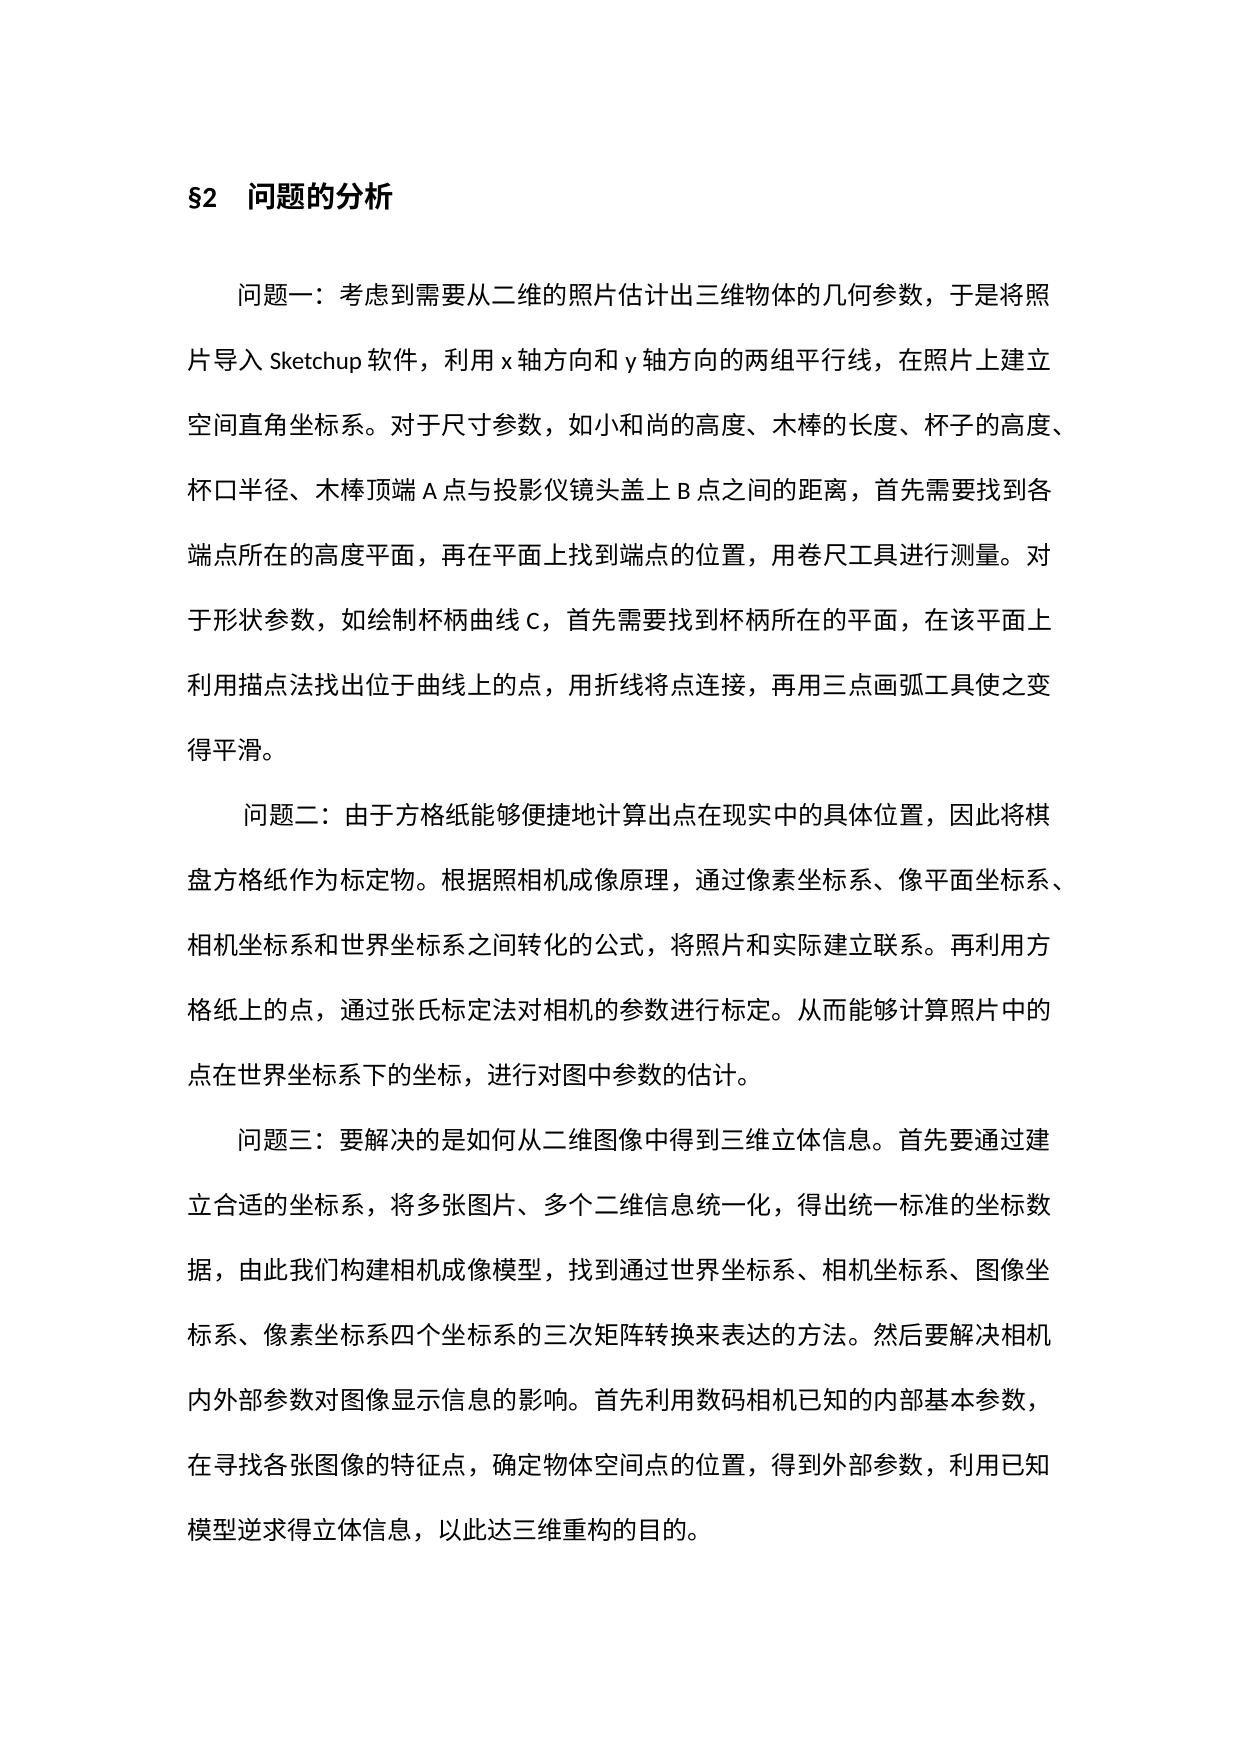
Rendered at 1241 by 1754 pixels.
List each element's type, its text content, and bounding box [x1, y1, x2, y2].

text 问题二：由于方格纸能够便捷地计算出点在现实中的具体位置，因此将棋盘方格纸作为标定物。根据照相机成像原理，通过像素坐标系、像平面坐标系、相机坐标系和世界坐标系之间转化的公式，将照片和实际建立联系。再利用方格纸上的点，通过张氏标定法对相机的参数进行标定。从而能够计算照片中的点在世界坐标系下的坐标，进行对图中参数的估计。 [187, 781, 1053, 1106]
text 问题三：要解决的是如何从二维图像中得到三维立体信息。首先要通过建立合适的坐标系，将多张图片、多个二维信息统一化，得出统一标准的坐标数据，由此我们构建相机成像模型，找到通过世界坐标系、相机坐标系、图像坐标系、像素坐标系四个坐标系的三次矩阵转换来表达的方法。然后要解决相机内外部参数对图像显示信息的影响。首先利用数码相机已知的内部基本参数，在寻找各张图像的特征点，确定物体空间点的位置，得到外部参数，利用已知模型逆求得立体信息，以此达三维重构的目的。 [187, 1106, 1053, 1561]
text 问题一：考虑到需要从二维的照片估计出三维物体的几何参数，于是将照片导入Sketchup软件，利用x轴方向和y轴方向的两组平行线，在照片上建立空间直角坐标系。对于尺寸参数，如小和尚的高度、木棒的长度、杯子的高度、杯口半径、木棒顶端A点与投影仪镜头盖上B点之间的距离，首先需要找到各端点所在的高度平面，再在平面上找到端点的位置，用卷尺工具进行测量。对于形状参数，如绘制杯柄曲线C，首先需要找到杯柄所在的平面，在该平面上利用描点法找出位于曲线上的点，用折线将点连接，再用三点画弧工具使之变得平滑。 [187, 261, 1053, 781]
subtitle 问题的分析 [187, 162, 1053, 227]
